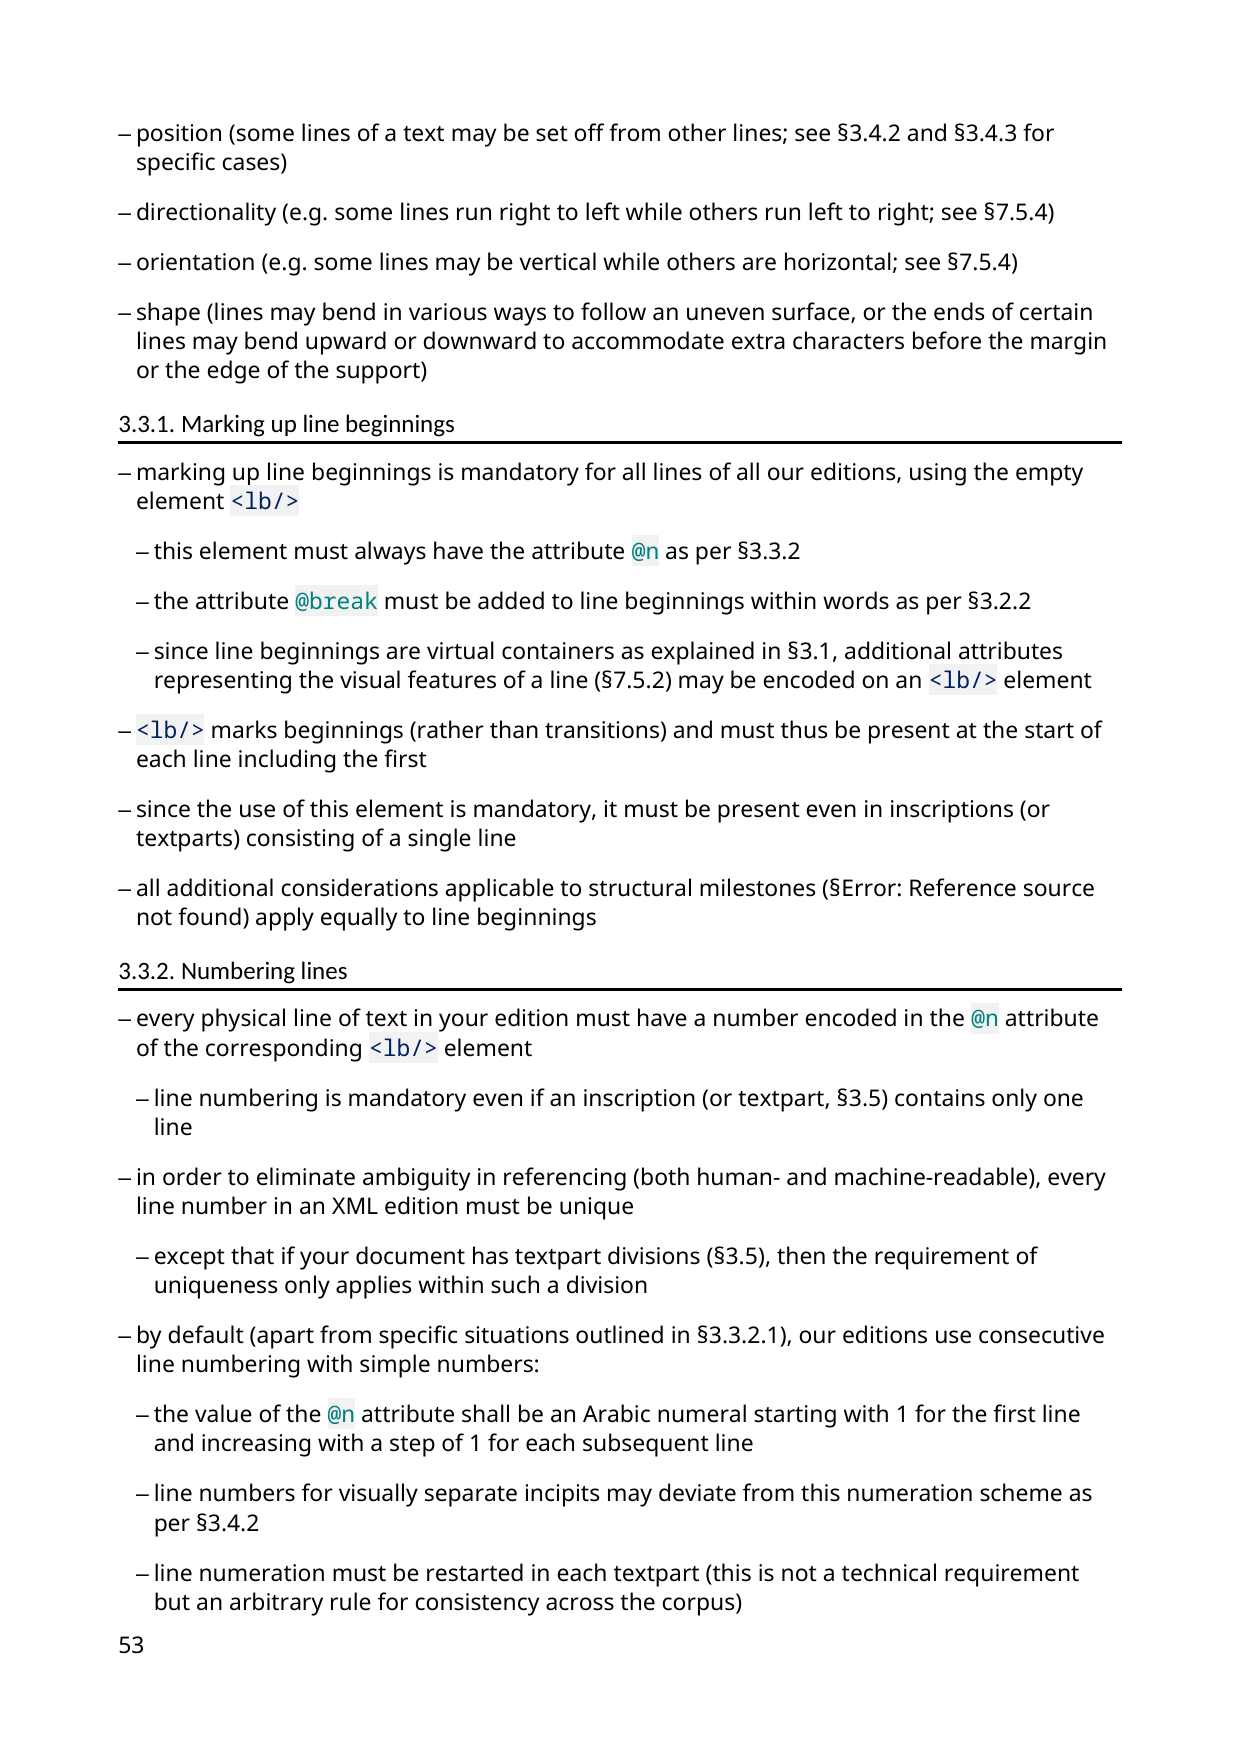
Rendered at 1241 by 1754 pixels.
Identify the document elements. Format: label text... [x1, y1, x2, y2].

list by default (apart from specific situations outlined in §3.3.2.1), our editions use consecutive line numbering with simple numbers: [118, 1320, 1122, 1378]
list except that if your document has textpart divisions (§3.5), then the requirement of uniqueness only applies within such a division [136, 1241, 1122, 1299]
list since line beginnings are virtual containers as explained in §3.1, additional attributes representing the visual features of a line (§7.5.2) may be encoded on an <lb/> element [136, 636, 1122, 694]
list this element must always have the attribute @n as per §3.3.2 [659, 536, 1122, 565]
list every physical line of text in your edition must have a number encoded in the @n attribute of the corresponding <lb/> element [118, 1003, 1122, 1062]
list the value of the @n attribute shall be an Arabic numeral starting with 1 for the first line and increasing with a step of 1 for each subsequent line [136, 1399, 1122, 1458]
list <lb/> marks beginnings (rather than transitions) and must thus be present at the start of each line including the first [118, 715, 1122, 773]
list line numbering is mandatory even if an inscription (or textpart, §3.5) contains only one line [136, 1083, 1122, 1141]
list line numeration must be restarted in each textpart (this is not a technical requirement but an arbitrary rule for consistency across the corpus) [136, 1558, 1122, 1616]
list orientation (e.g. some lines may be vertical while others are horizontal; see §7.5.4) [118, 247, 1122, 276]
list in order to eliminate ambiguity in referencing (both human- and machine-readable), every line number in an XML edition must be unique [118, 1162, 1122, 1220]
list marking up line beginnings is mandatory for all lines of all our editions, using the empty element <lb/> [118, 457, 1122, 515]
list position (some lines of a text may be set off from other lines; see §3.4.2 and §3.4.3 for specific cases) [118, 118, 1122, 176]
list this element must always have the attribute @n as per §3.3.2 [136, 536, 632, 565]
list since the use of this element is mandatory, it must be present even in inscriptions (or textparts) consisting of a single line [118, 794, 1122, 852]
list line numbers for visually separate incipits may deviate from this numeration scheme as per §3.4.2 [136, 1478, 1122, 1537]
subtitle Marking up line beginnings [118, 406, 1122, 441]
list directionality (e.g. some lines run right to left while others run left to right; see §7.5.4) [118, 197, 1122, 226]
subtitle Numbering lines [118, 952, 1122, 988]
list shape (lines may bend in various ways to follow an uneven surface, or the ends of certain lines may bend upward or downward to accommodate extra characters before the margin or the edge of the support) [118, 297, 1122, 385]
list the attribute @break must be added to line beginnings within words as per §3.2.2 [378, 586, 1122, 615]
